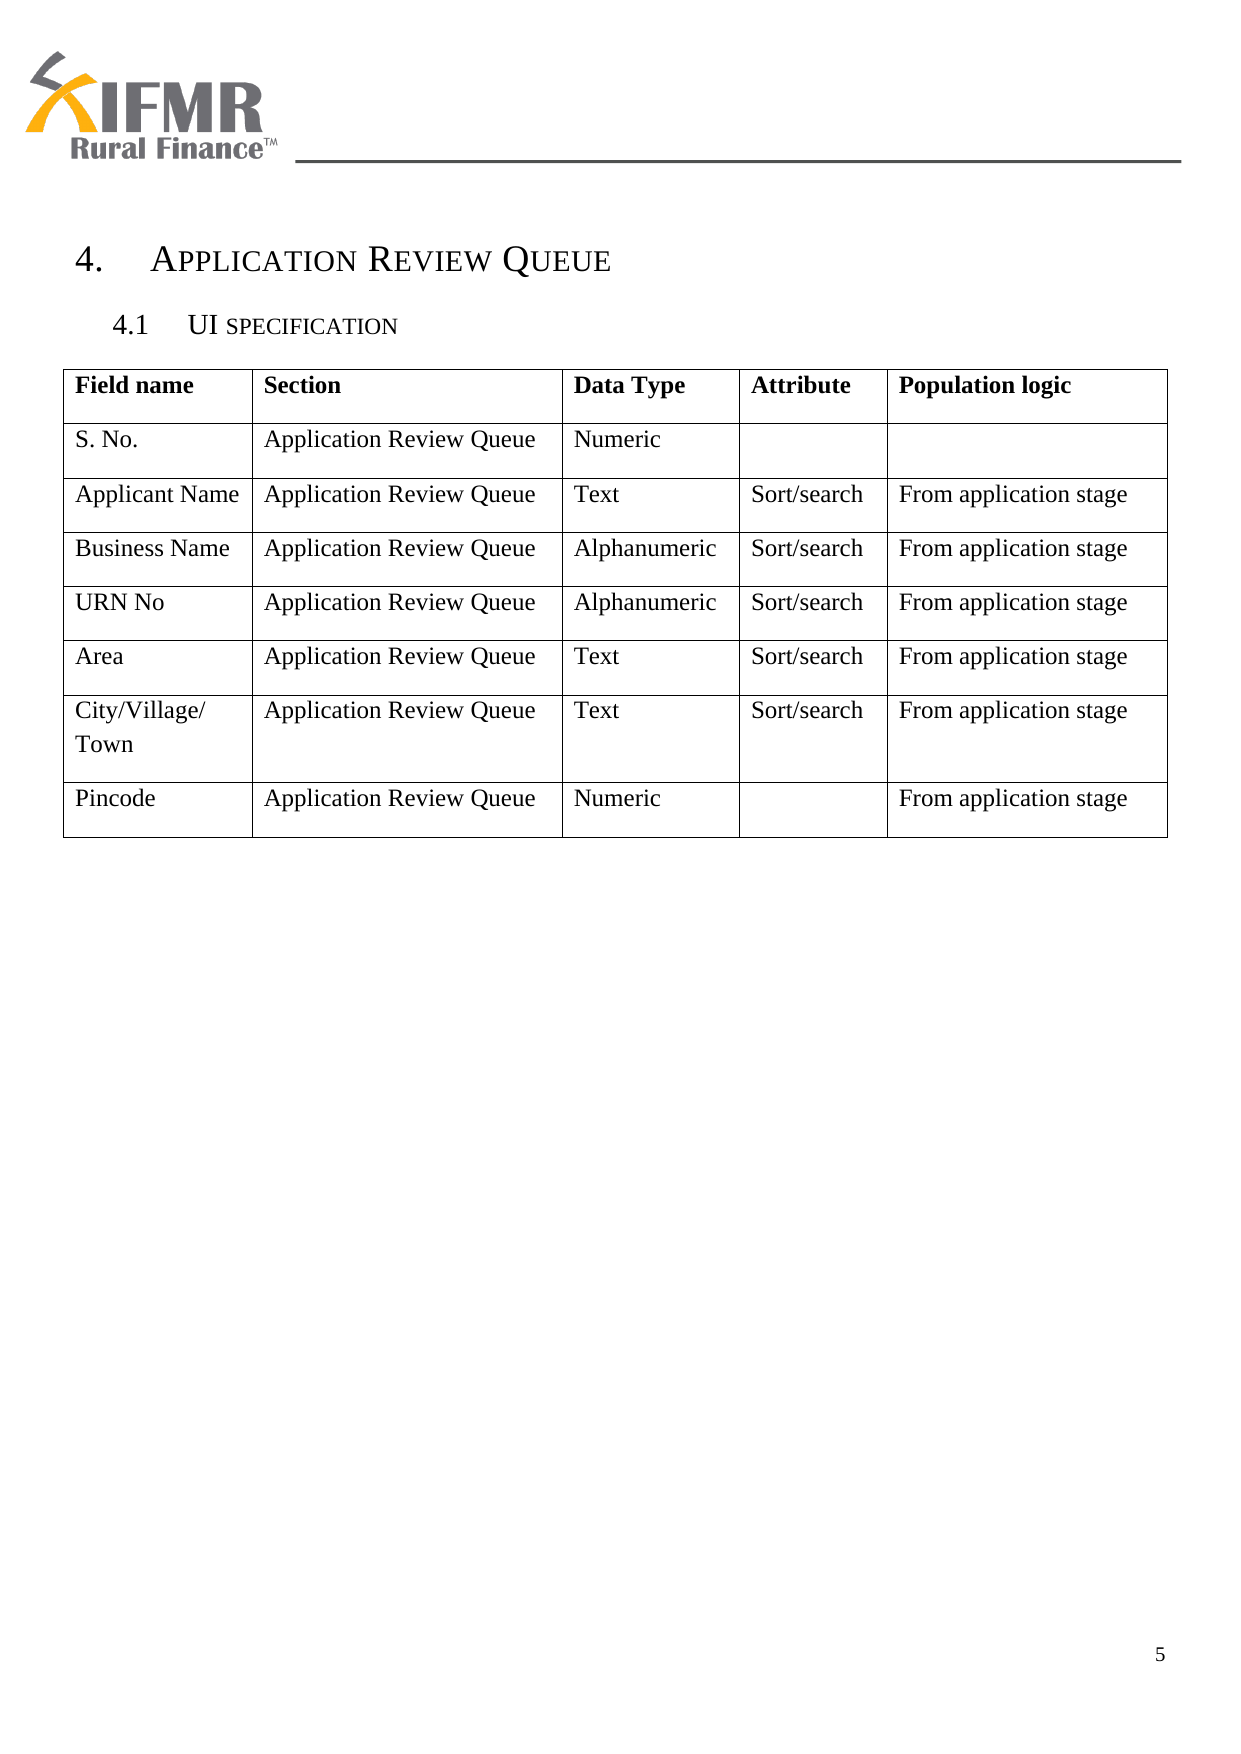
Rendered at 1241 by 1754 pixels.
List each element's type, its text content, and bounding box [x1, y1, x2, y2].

table_cell [740, 424, 887, 478]
table_cell URN No [64, 587, 252, 640]
table_cell Application Review Queue [253, 533, 562, 586]
table_cell Business Name [64, 533, 252, 586]
table_cell Application Review Queue [253, 424, 562, 478]
table_cell [888, 424, 1167, 478]
subtitle UI specification [112, 307, 1165, 341]
table_cell Application Review Queue [253, 696, 562, 782]
table_cell Sort/search [740, 641, 887, 694]
table_header Population logic [888, 370, 1167, 423]
table_cell From application stage [888, 533, 1167, 586]
table_cell Sort/search [740, 533, 887, 586]
table_cell Application Review Queue [253, 587, 562, 640]
table_header Section [253, 370, 562, 423]
table_cell S. No. [64, 424, 252, 478]
table_header Field name [64, 370, 252, 423]
table_cell Numeric [563, 424, 739, 478]
table_cell Text [563, 696, 739, 782]
table_cell Application Review Queue [253, 641, 562, 694]
table_cell From application stage [888, 641, 1167, 694]
table_cell Sort/search [740, 587, 887, 640]
table_cell Application Review Queue [253, 479, 562, 532]
table_cell From application stage [888, 479, 1167, 532]
table_cell Text [563, 479, 739, 532]
table_cell From application stage [888, 783, 1167, 837]
table_cell From application stage [888, 696, 1167, 782]
table_cell City/Village/ Town [64, 696, 252, 782]
table_cell [740, 783, 887, 837]
table_cell Alphanumeric [563, 587, 739, 640]
table_cell Sort/search [740, 696, 887, 782]
table_header Attribute [740, 370, 887, 423]
table_cell Pincode [64, 783, 252, 837]
table_cell Text [563, 641, 739, 694]
picture [18, 45, 284, 166]
table_header Data Type [563, 370, 739, 423]
table_cell Alphanumeric [563, 533, 739, 586]
table_cell Area [64, 641, 252, 694]
table_cell From application stage [888, 587, 1167, 640]
table_cell Sort/search [740, 479, 887, 532]
subtitle Application Review Queue [75, 237, 1165, 280]
table_cell Application Review Queue [253, 783, 562, 837]
table_cell Numeric [563, 783, 739, 837]
table_cell Applicant Name [64, 479, 252, 532]
